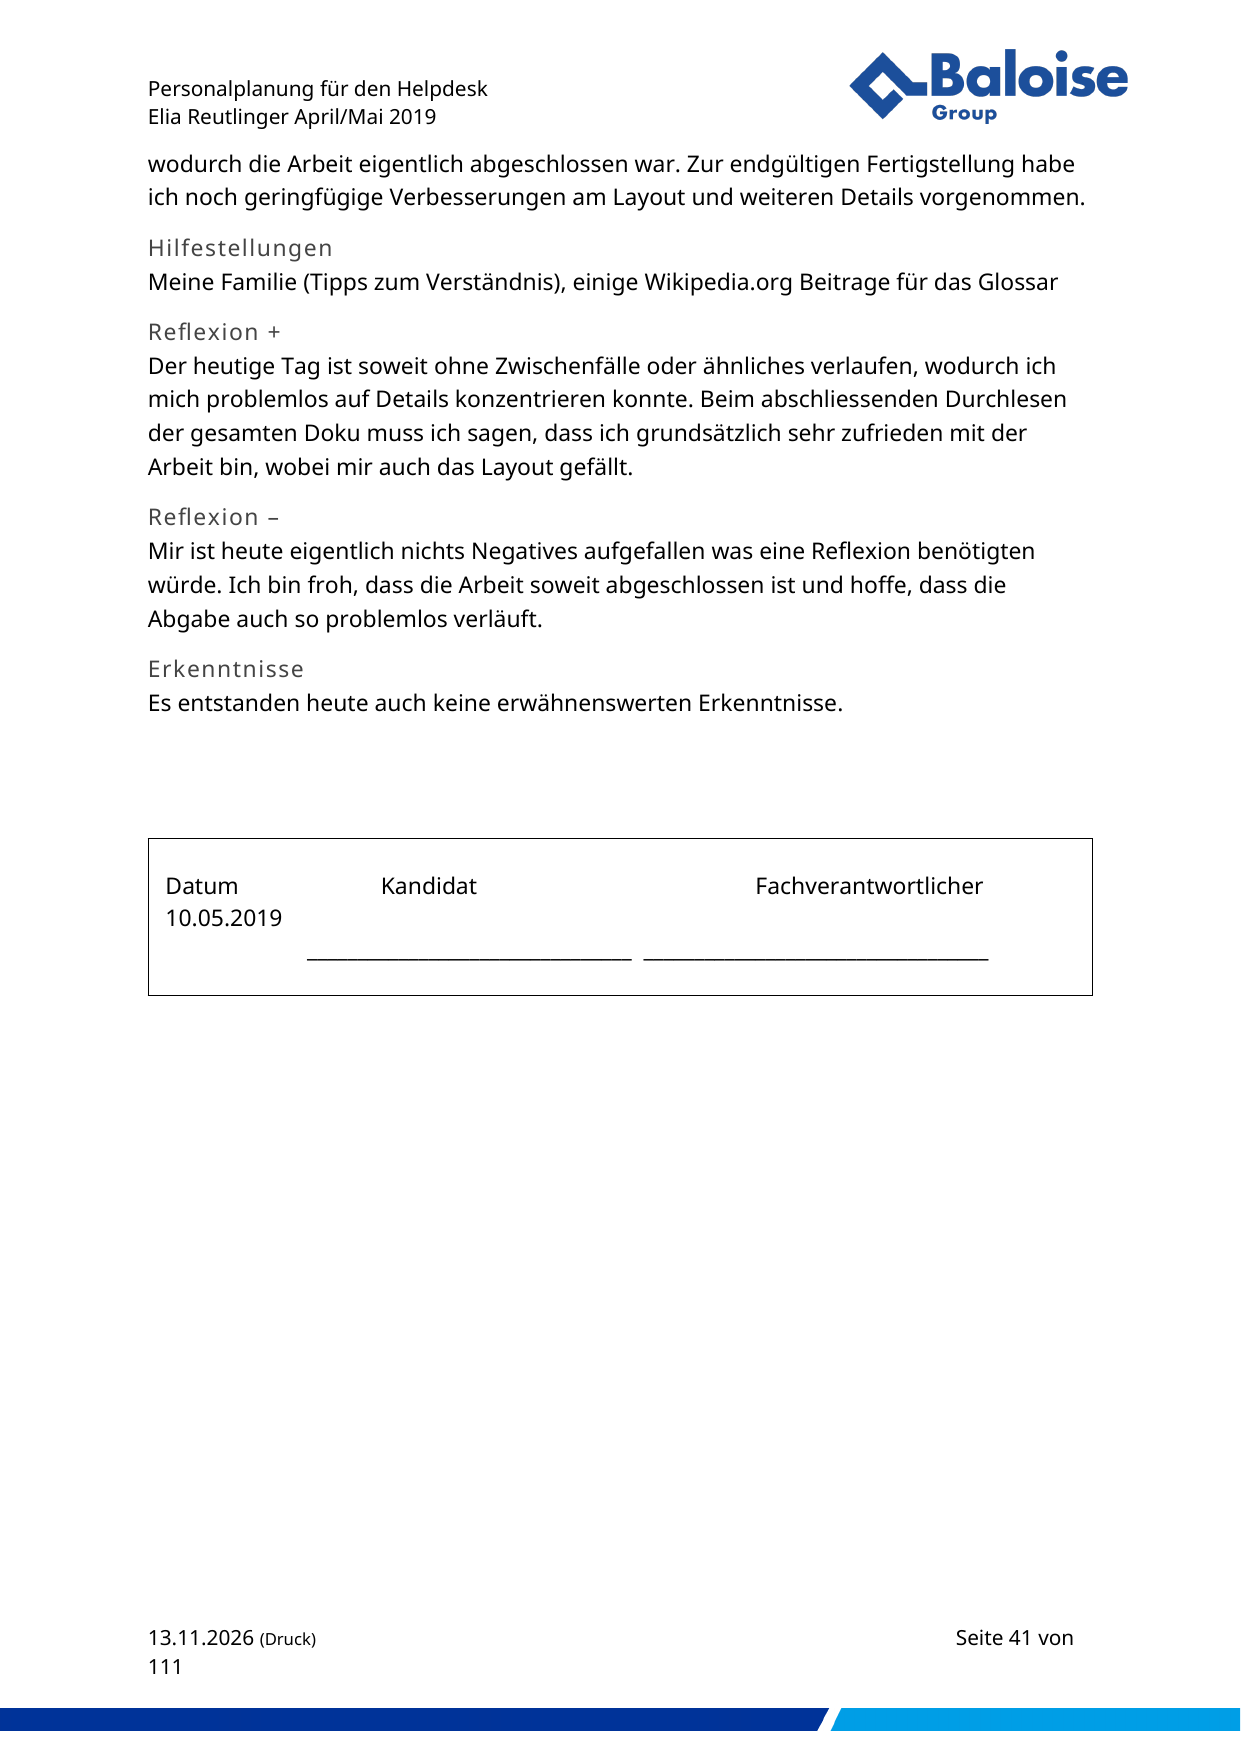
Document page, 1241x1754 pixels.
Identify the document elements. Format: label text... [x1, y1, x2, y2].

subtitle Hilfestellungen [148, 232, 1093, 263]
picture [849, 49, 1128, 124]
text Der heutige Tag ist soweit ohne Zwischenfälle oder ähnliches verlaufen, wodurch ich mich problemlos auf Details konzentrieren konnte. Beim abschliessenden Durchlesen der gesamten Doku muss ich sagen, dass ich grundsätzlich sehr zufrieden mit der Arbeit bin, wobei mir auch das Layout gefällt. [148, 350, 1093, 482]
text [148, 148, 1093, 213]
text Meine Familie (Tipps zum Verständnis), einige Wikipedia.org Beitrage für das Glossar [148, 266, 1093, 297]
table_header Datum Kandidat Fachverantwortlicher 10.05.2019 ________________________________ __________________________________ [149, 839, 1092, 995]
subtitle Reflexion – [148, 501, 1093, 533]
picture [0, 1708, 1241, 1733]
text Es entstanden heute auch keine erwähnenswerten Erkenntnisse. [148, 687, 1093, 718]
subtitle Erkenntnisse [148, 653, 1093, 684]
text Mir ist heute eigentlich nichts Negatives aufgefallen was eine Reflexion benötigten würde. Ich bin froh, dass die Arbeit soweit abgeschlossen ist und hoffe, dass die Abgabe auch so problemlos verläuft. [148, 535, 1093, 634]
subtitle Reflexion + [148, 316, 1093, 347]
